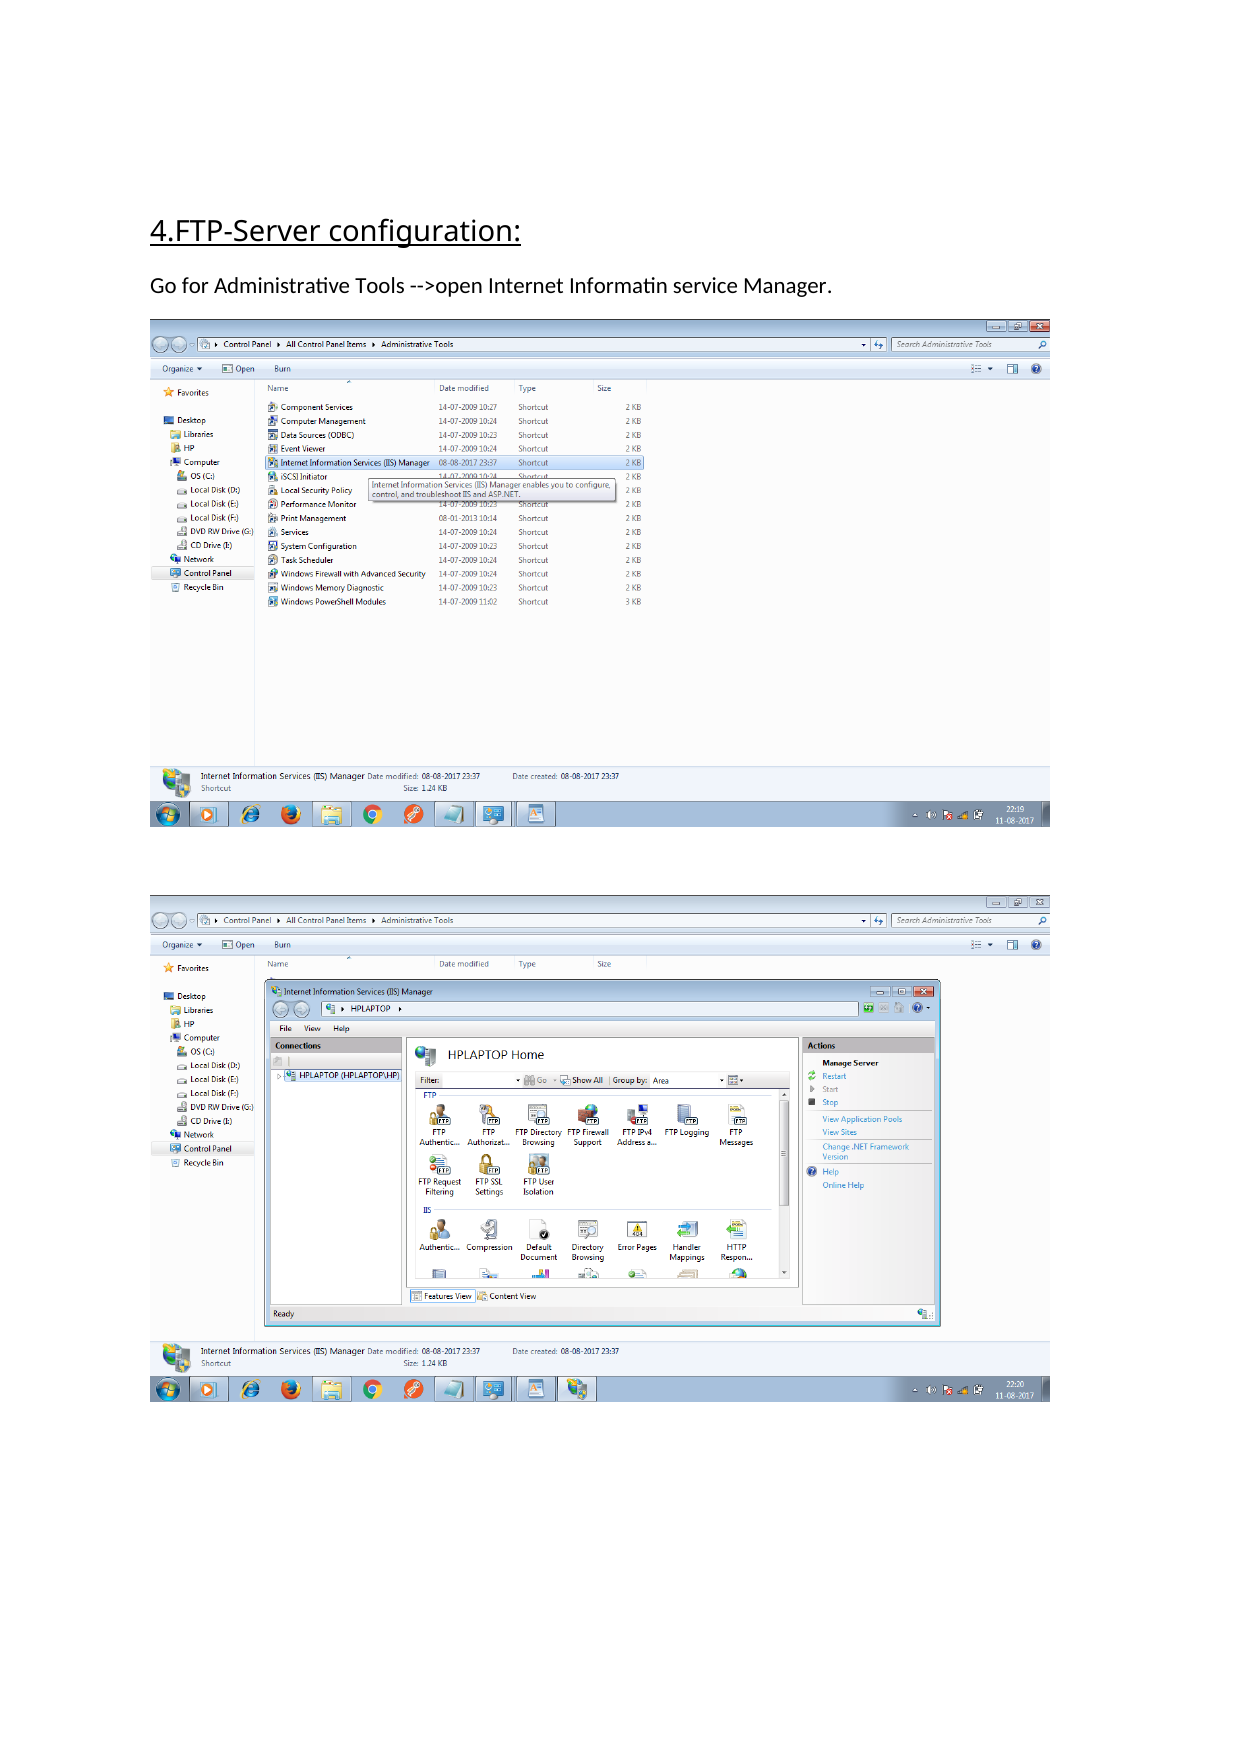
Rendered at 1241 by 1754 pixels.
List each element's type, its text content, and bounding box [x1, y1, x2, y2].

text 4.FTP-Server configuration: [150, 211, 1090, 250]
picture [150, 319, 1050, 827]
text Go for Administrative Tools -->open Internet Informatin service Manager. [150, 271, 1090, 299]
picture [150, 895, 1050, 1402]
